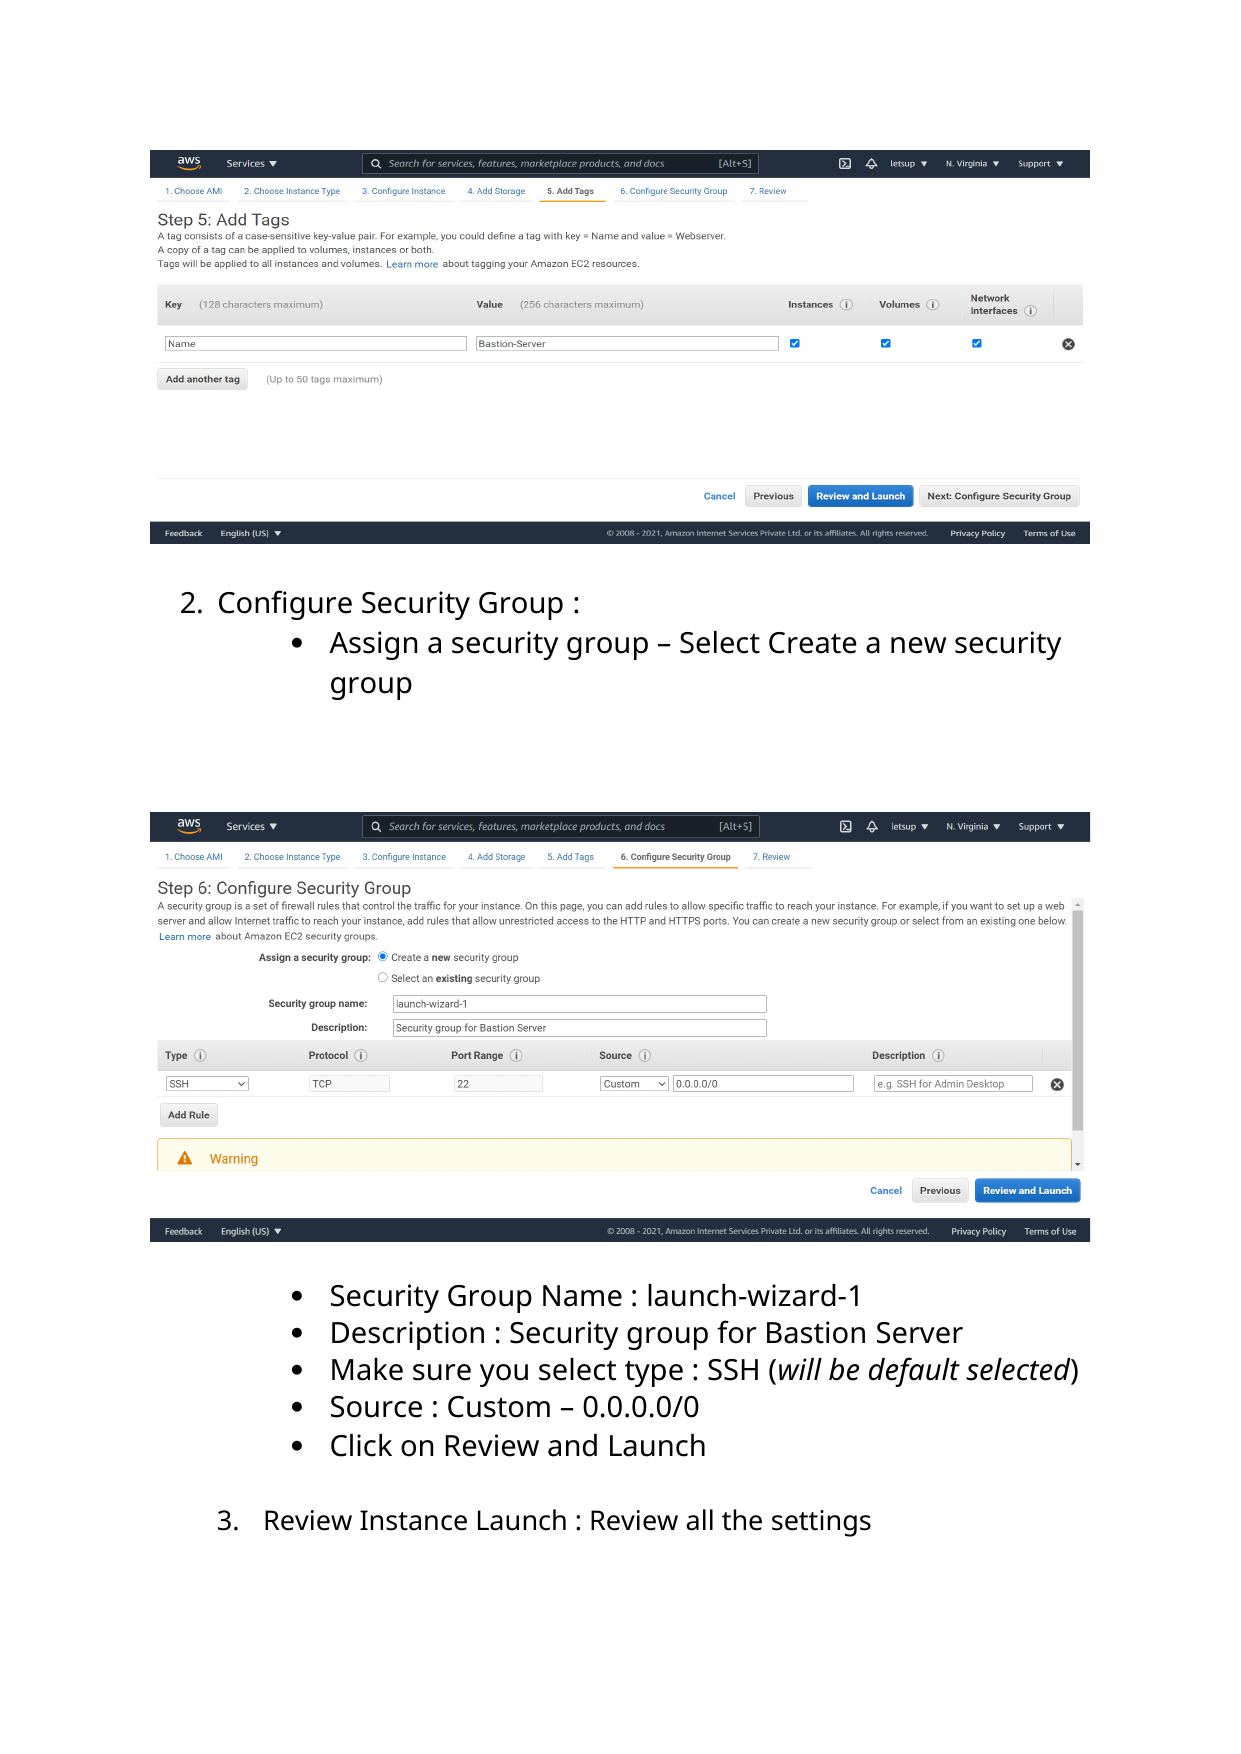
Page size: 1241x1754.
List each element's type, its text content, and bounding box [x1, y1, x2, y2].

list Source : Custom – 0.0.0.0/0 [292, 1388, 1090, 1425]
list Security Group Name : launch-wizard-1 [292, 1278, 1090, 1314]
list Description : Security group for Bastion Server [292, 1314, 1090, 1351]
list Make sure you select type : SSH (will be default selected) [292, 1351, 1090, 1388]
picture [150, 812, 1091, 1242]
list Assign a security group – Select Create a new security group [292, 622, 1090, 702]
picture [150, 150, 1090, 544]
list Configure Security Group : [179, 582, 1090, 622]
list Click on Review and Launch [292, 1425, 1090, 1465]
list Review Instance Launch : Review all the settings [217, 1502, 1090, 1538]
